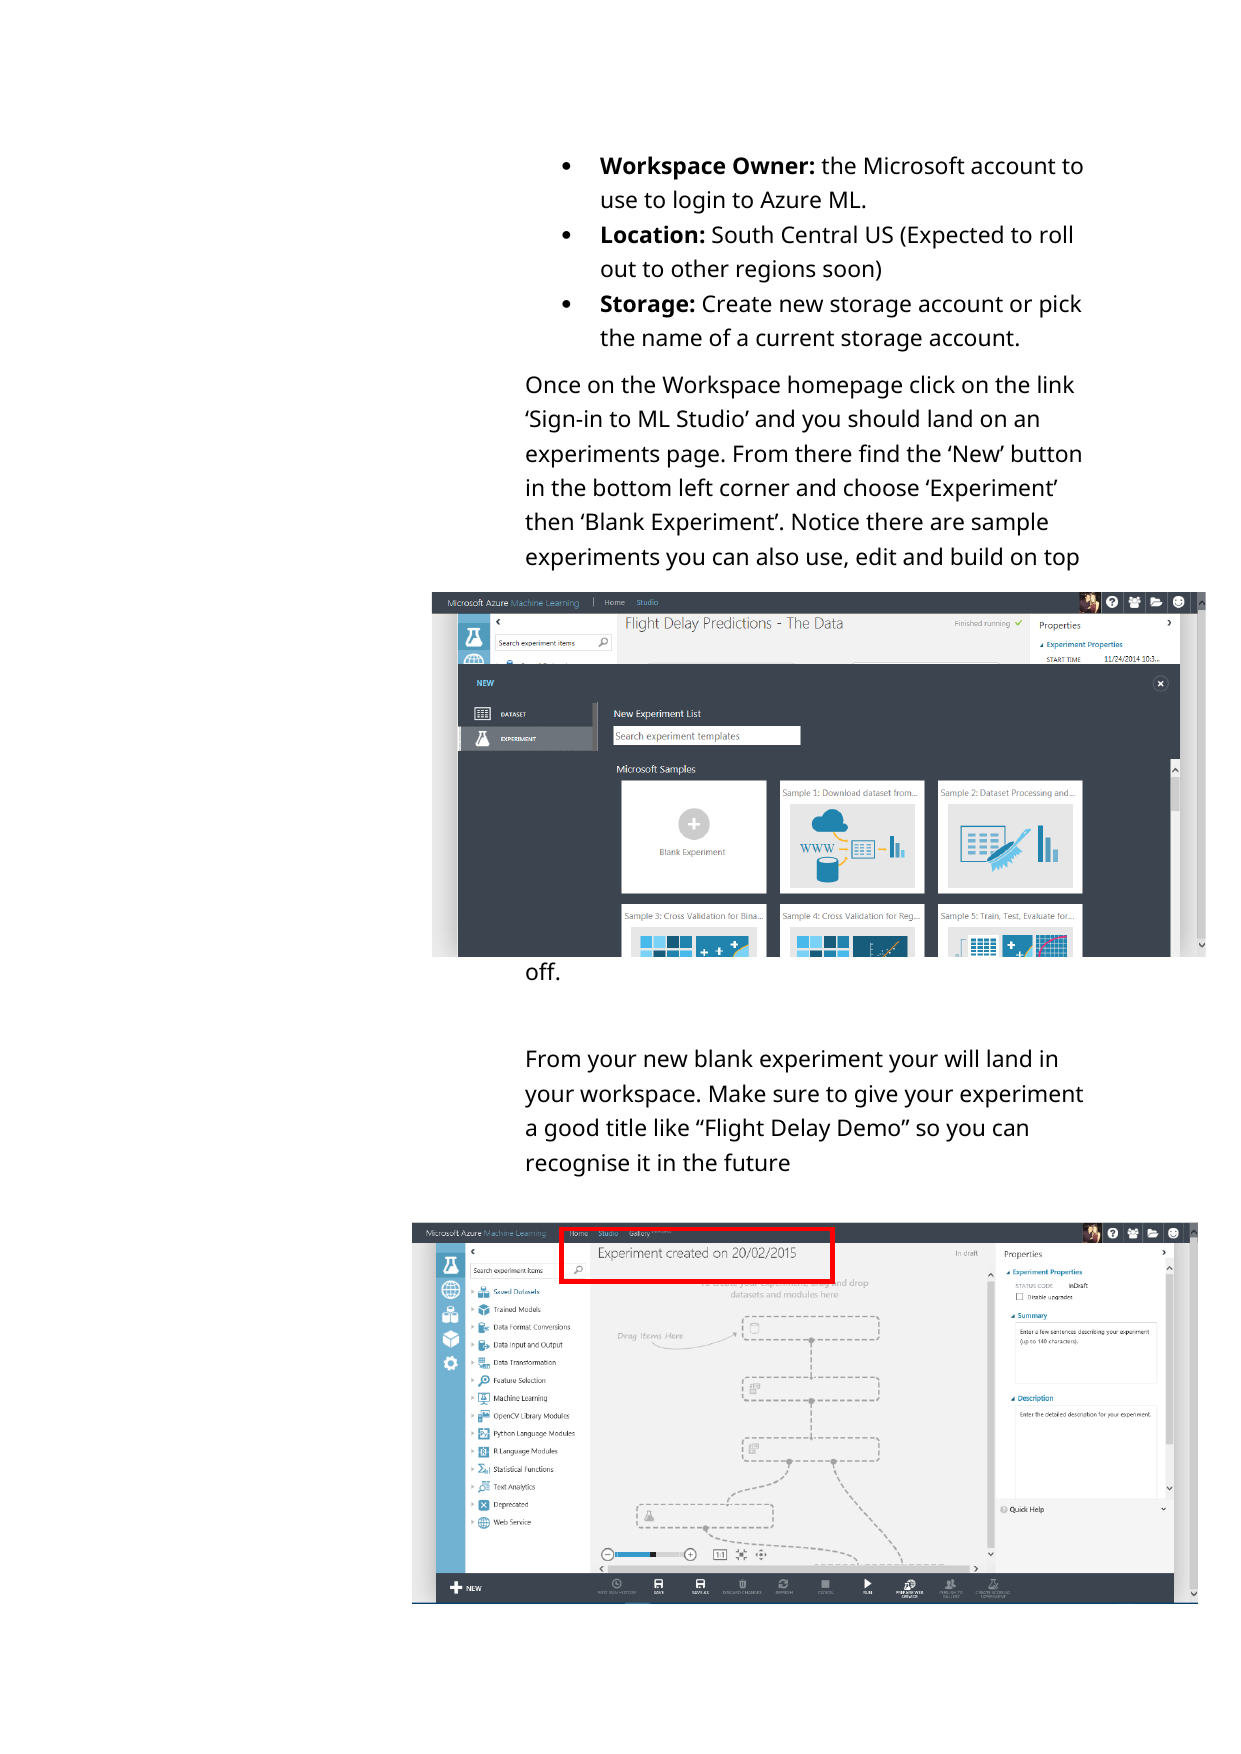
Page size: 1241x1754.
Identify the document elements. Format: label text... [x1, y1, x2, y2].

picture [412, 1222, 1198, 1604]
text From your new blank experiment your will land in your workspace. Make sure to give your experiment a good title like “Flight Delay Demo” so you can recognise it in the future [525, 1043, 1090, 1178]
list Location: South Central US (Expected to roll out to other regions soon) [562, 219, 1090, 284]
list Storage: Create new storage account or pick the name of a current storage account. [562, 287, 1090, 353]
picture [431, 592, 1206, 957]
text Once on the Workspace homepage click on the link ‘Sign-in to ML Studio’ and you should land on an experiments page. From there find the ‘New’ button in the bottom left corner and choose ‘Experiment’ then ‘Blank Experiment’. Notice there are sample experiments you can also use, edit and build on top off. [525, 369, 1090, 592]
list Workspace Owner: the Microsoft account to use to login to Azure ML. [562, 150, 1090, 216]
